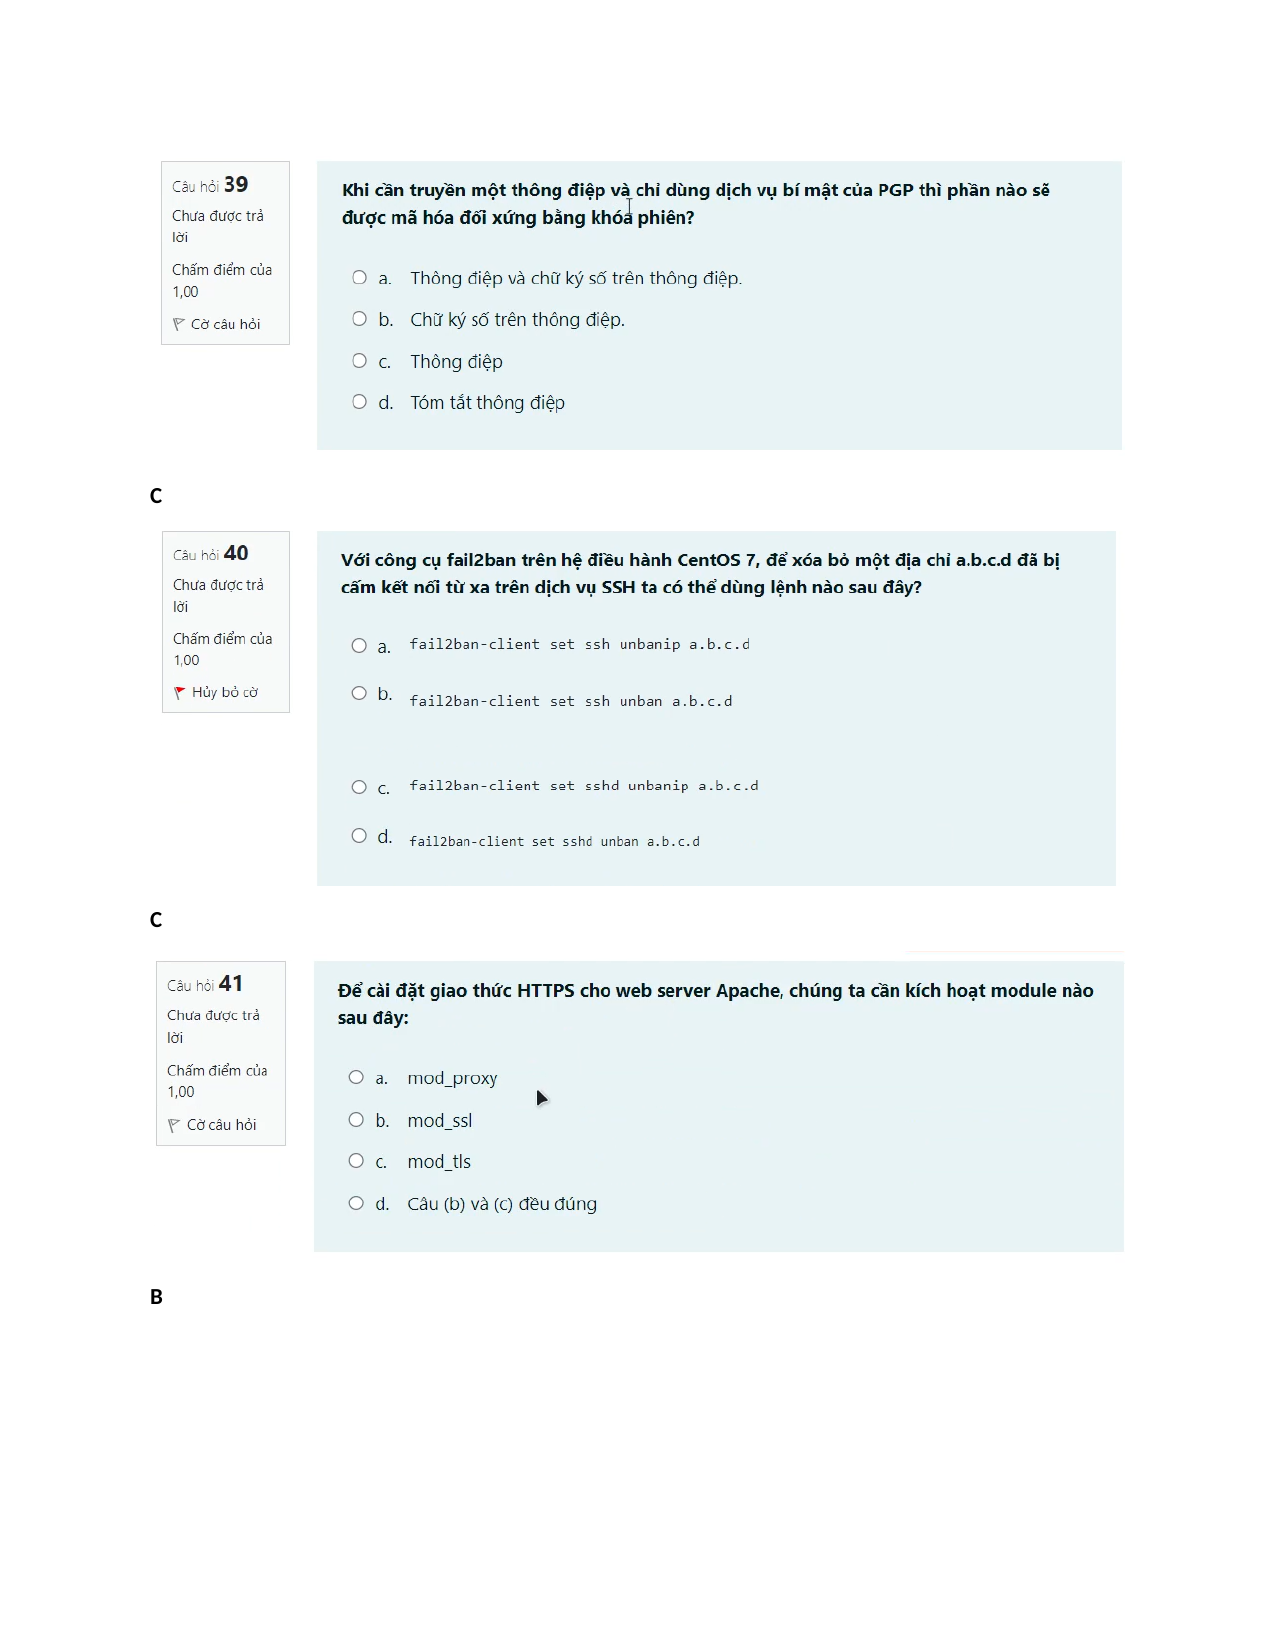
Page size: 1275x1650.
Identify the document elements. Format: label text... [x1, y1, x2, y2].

picture [150, 150, 1125, 462]
picture [150, 951, 1125, 1263]
text C [150, 905, 1125, 933]
text B [150, 1282, 1125, 1310]
picture [150, 527, 1125, 886]
text C [150, 481, 1125, 509]
